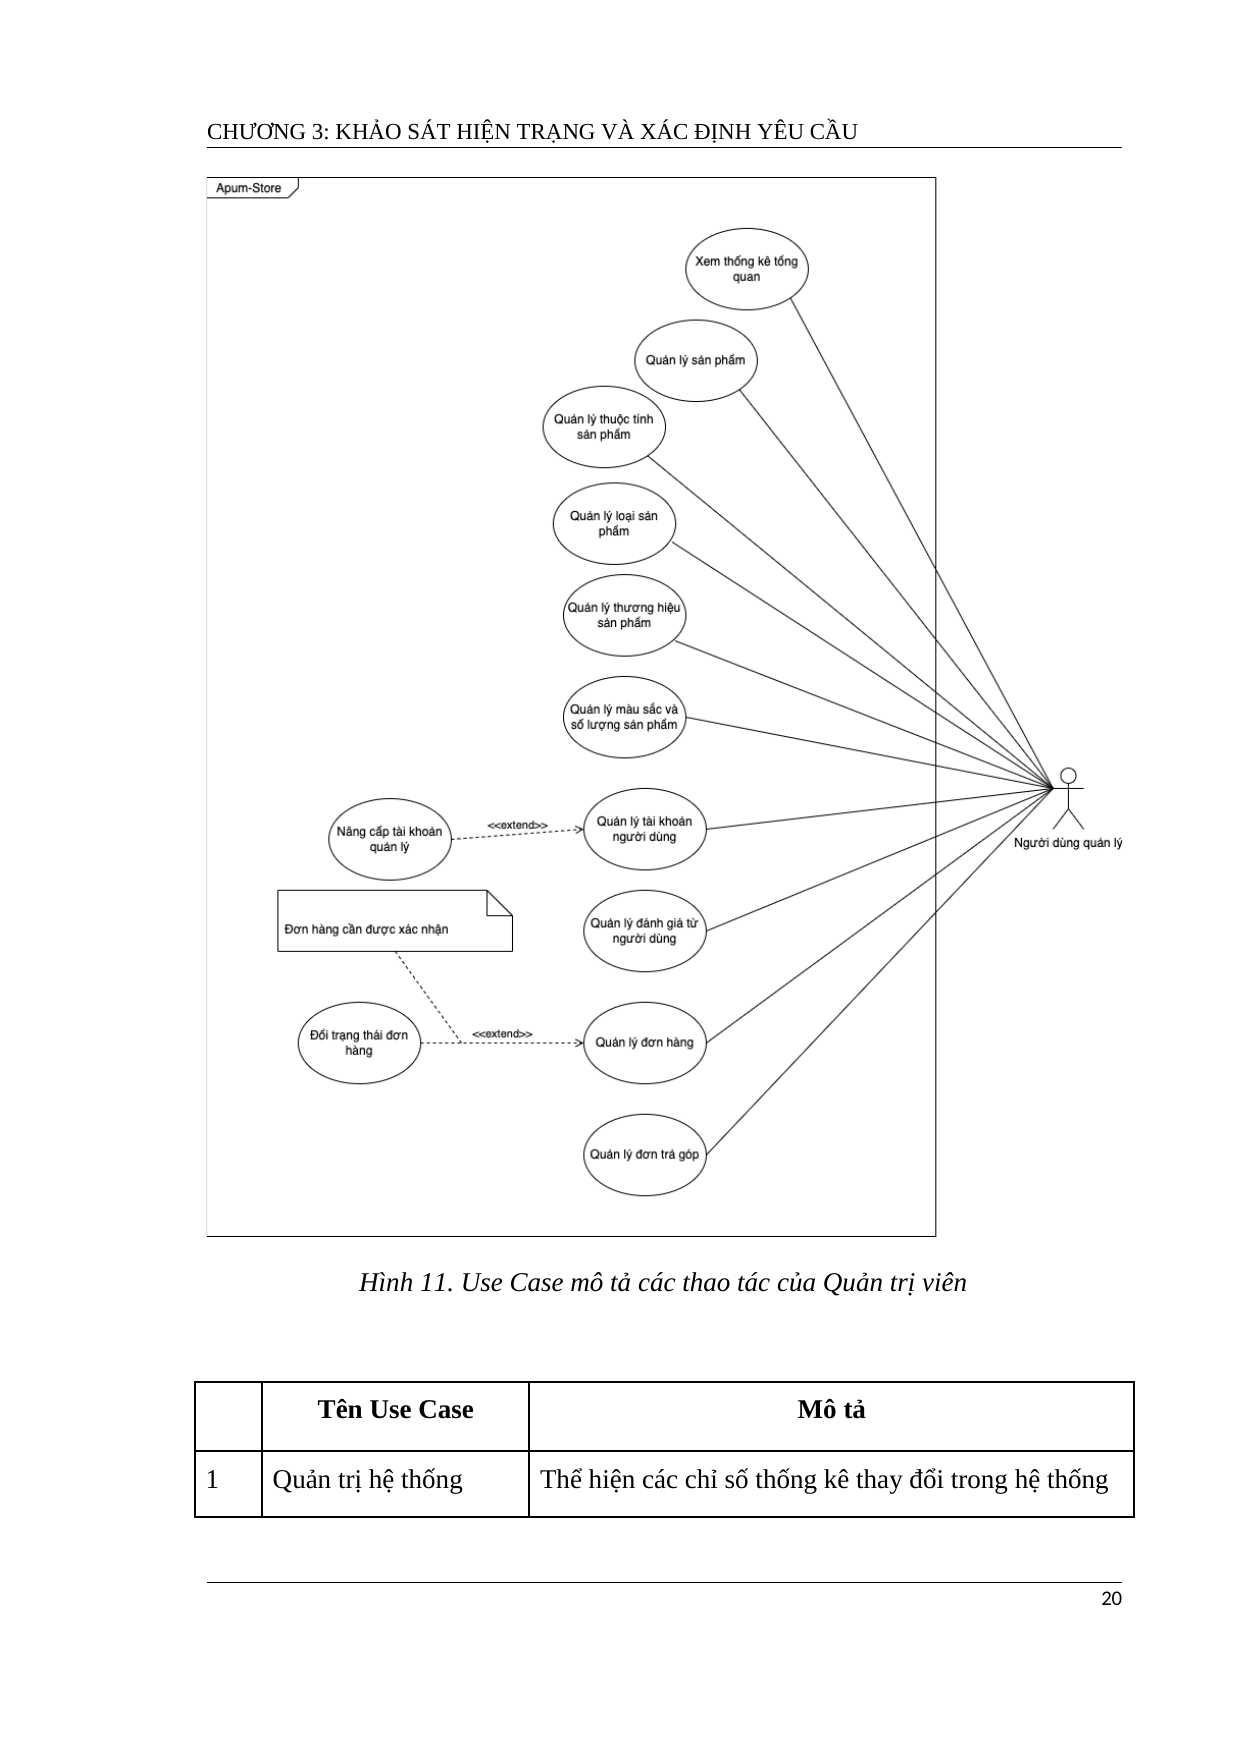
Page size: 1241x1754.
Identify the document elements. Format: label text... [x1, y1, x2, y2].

text Hình 11. Use Case mô tả các thao tác của Quản trị viên [207, 1266, 1122, 1298]
table_header Mô tả [530, 1383, 1133, 1450]
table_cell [530, 1452, 1133, 1516]
table_cell Quản trị hệ thống [263, 1452, 528, 1516]
picture [206, 177, 1123, 1237]
table_cell 1 [196, 1452, 261, 1516]
table_header Tên Use Case [263, 1383, 528, 1450]
table_header [196, 1383, 261, 1450]
